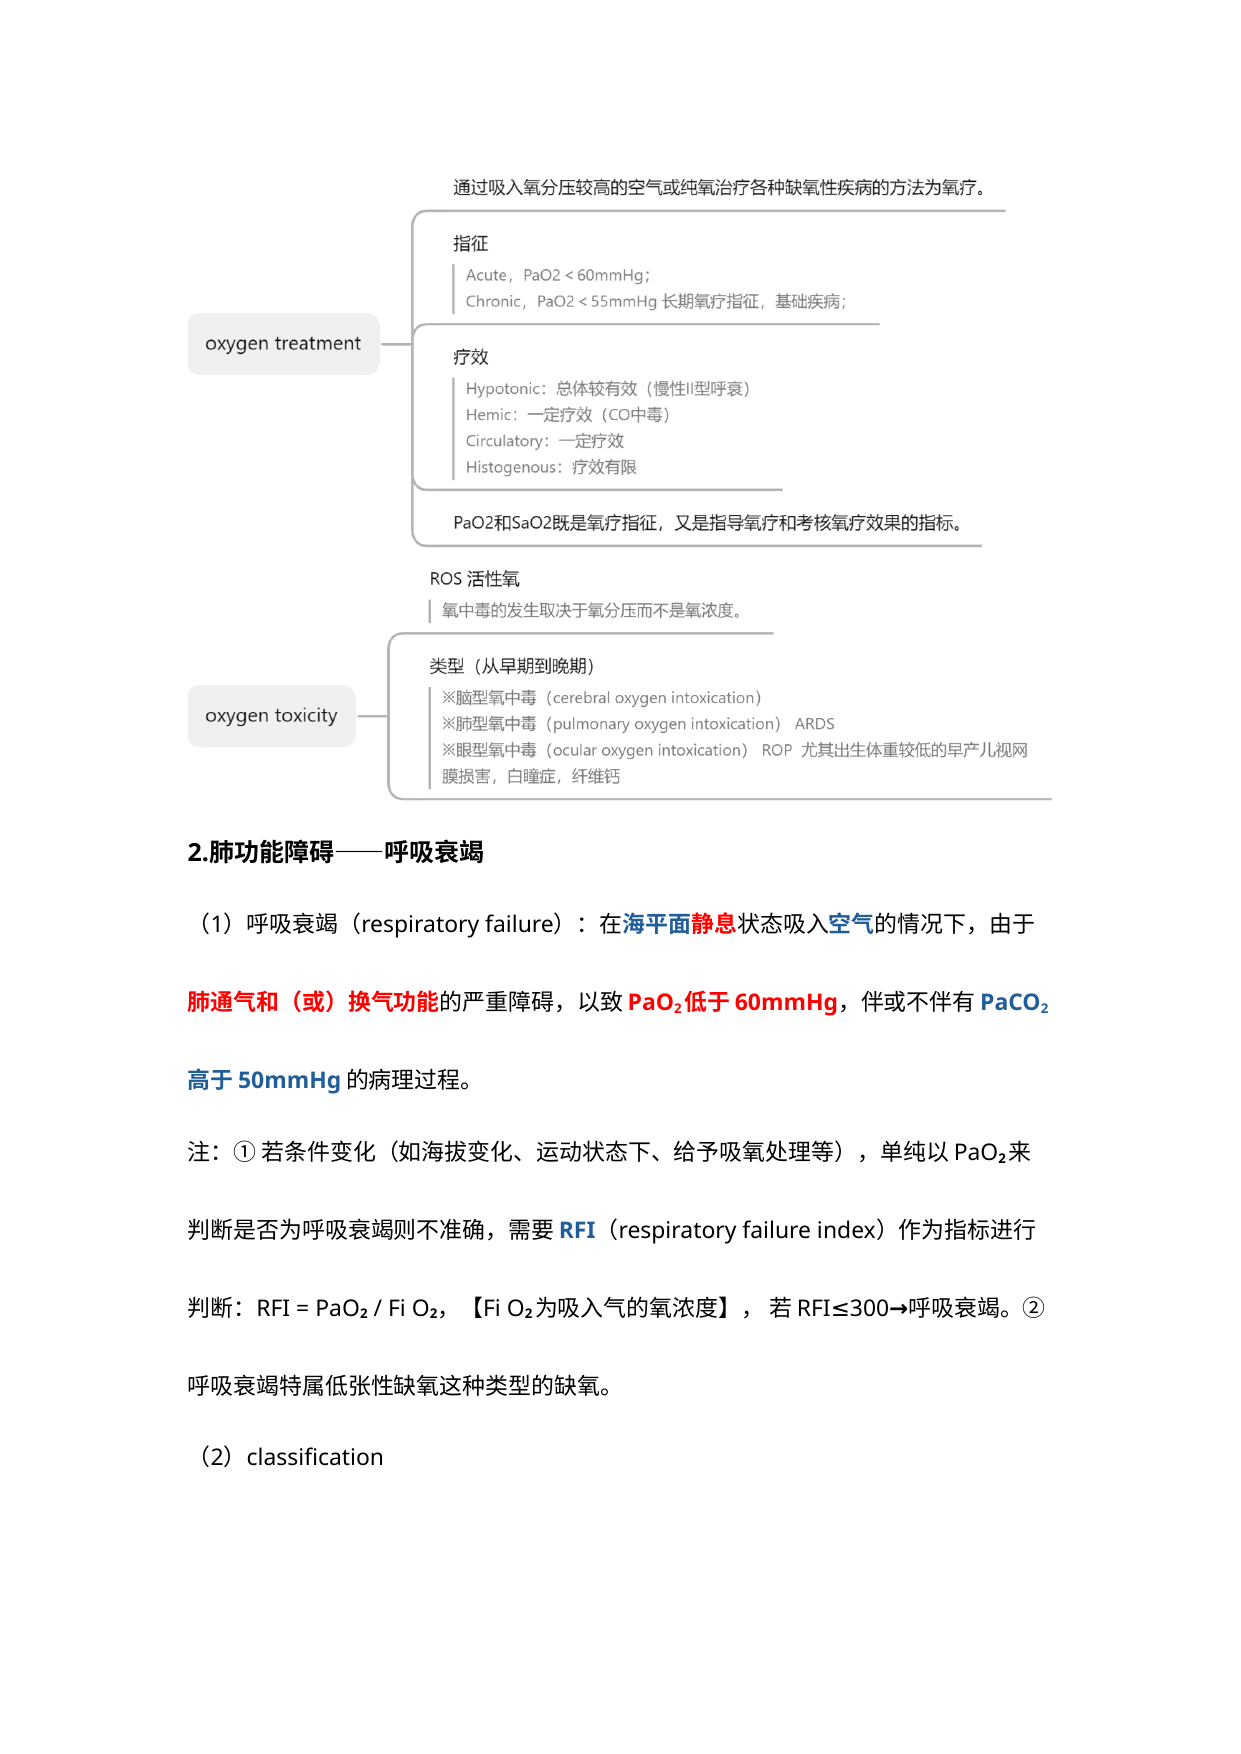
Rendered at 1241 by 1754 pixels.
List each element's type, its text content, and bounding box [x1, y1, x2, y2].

text 2.肺功能障碍——呼吸衰竭 [187, 818, 1053, 883]
text （1）呼吸衰竭（respiratory failure）：在海平面静息状态吸入空气的情况下，由于肺通气和（或）换气功能的严重障碍，以致PaO2低于60mmHg，伴或不伴有PaCO2高于50mmHg的病理过程。 [187, 890, 1053, 1111]
picture [187, 171, 1053, 803]
text 注：① 若条件变化（如海拔变化、运动状态下、给予吸氧处理等），单纯以PaO2来判断是否为呼吸衰竭则不准确，需要RFI（respiratory failure index）作为指标进行判断：RFI = PaO2 / Fi O2，【Fi O2为吸入气的氧浓度】， 若RFI≤300→呼吸衰竭。②呼吸衰竭特属低张性缺氧这种类型的缺氧。 [187, 1118, 1053, 1417]
text （2）classification [187, 1423, 1053, 1488]
